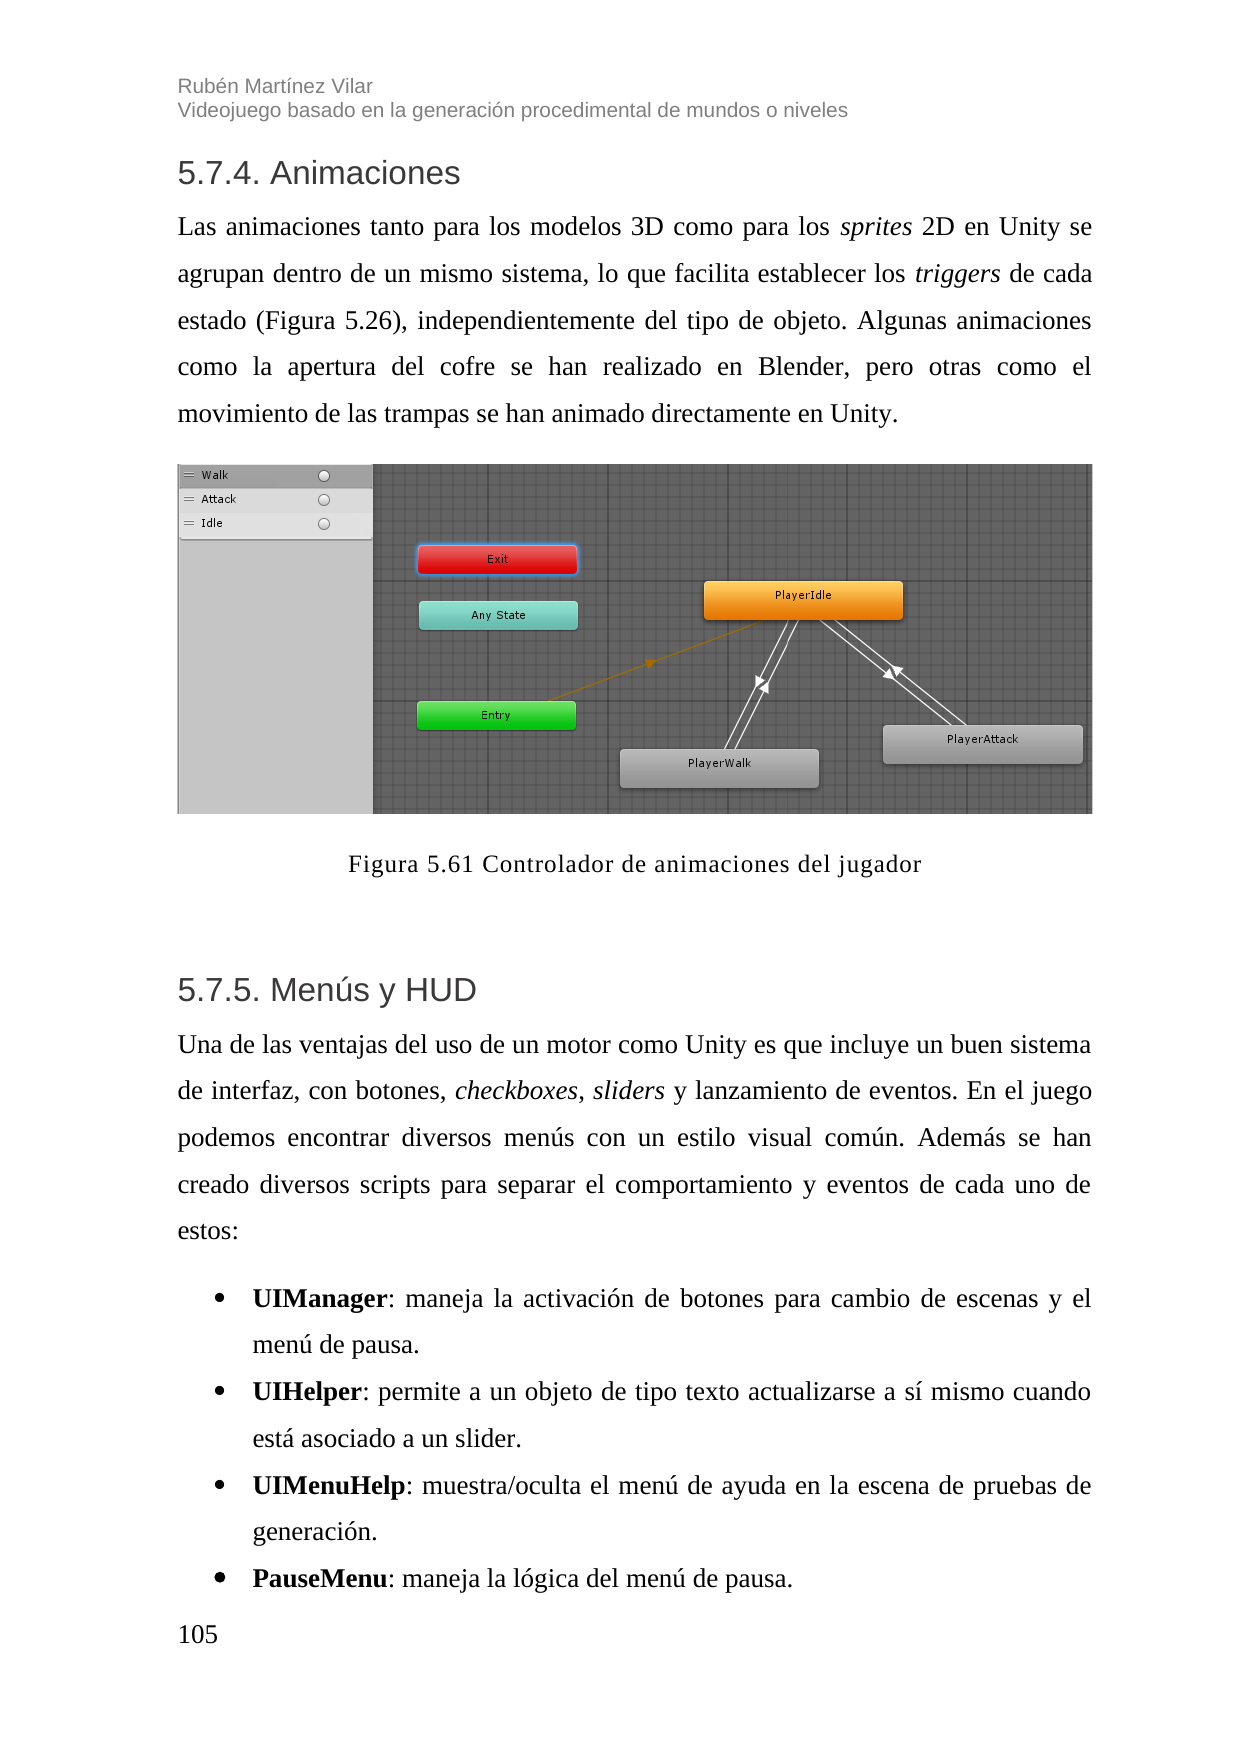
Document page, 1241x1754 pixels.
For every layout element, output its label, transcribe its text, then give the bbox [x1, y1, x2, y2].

picture [177, 464, 1093, 814]
list UIMenuHelp: muestra/oculta el menú de ayuda en la escena de pruebas de generación. [215, 1469, 1092, 1547]
list UIManager: maneja la activación de botones para cambio de escenas y el menú de pausa. [215, 1282, 1092, 1360]
text Una de las ventajas del uso de un motor como Unity es que incluye un buen sistema de interfaz, con botones, checkboxes, sliders y lanzamiento de eventos. En el juego podemos encontrar diversos menús con un estilo visual común. Además se han creado diversos scripts para separar el comportamiento y eventos de cada uno de estos: [177, 1028, 1092, 1246]
text Las animaciones tanto para los modelos 3D como para los sprites 2D en Unity se agrupan dentro de un mismo sistema, lo que facilita establecer los triggers de cada estado (Figura 5.26), independientemente del tipo de objeto. Algunas animaciones como la apertura del cofre se han realizado en Blender, pero otras como el movimiento de las trampas se han animado directamente en Unity. [177, 211, 1092, 428]
list PauseMenu: maneja la lógica del menú de pausa. [215, 1562, 1092, 1594]
subtitle Menús y HUD [177, 970, 1092, 1008]
subtitle Animaciones [177, 153, 1092, 191]
list UIHelper: permite a un objeto de tipo texto actualizarse a sí mismo cuando está asociado a un slider. [215, 1375, 1092, 1453]
